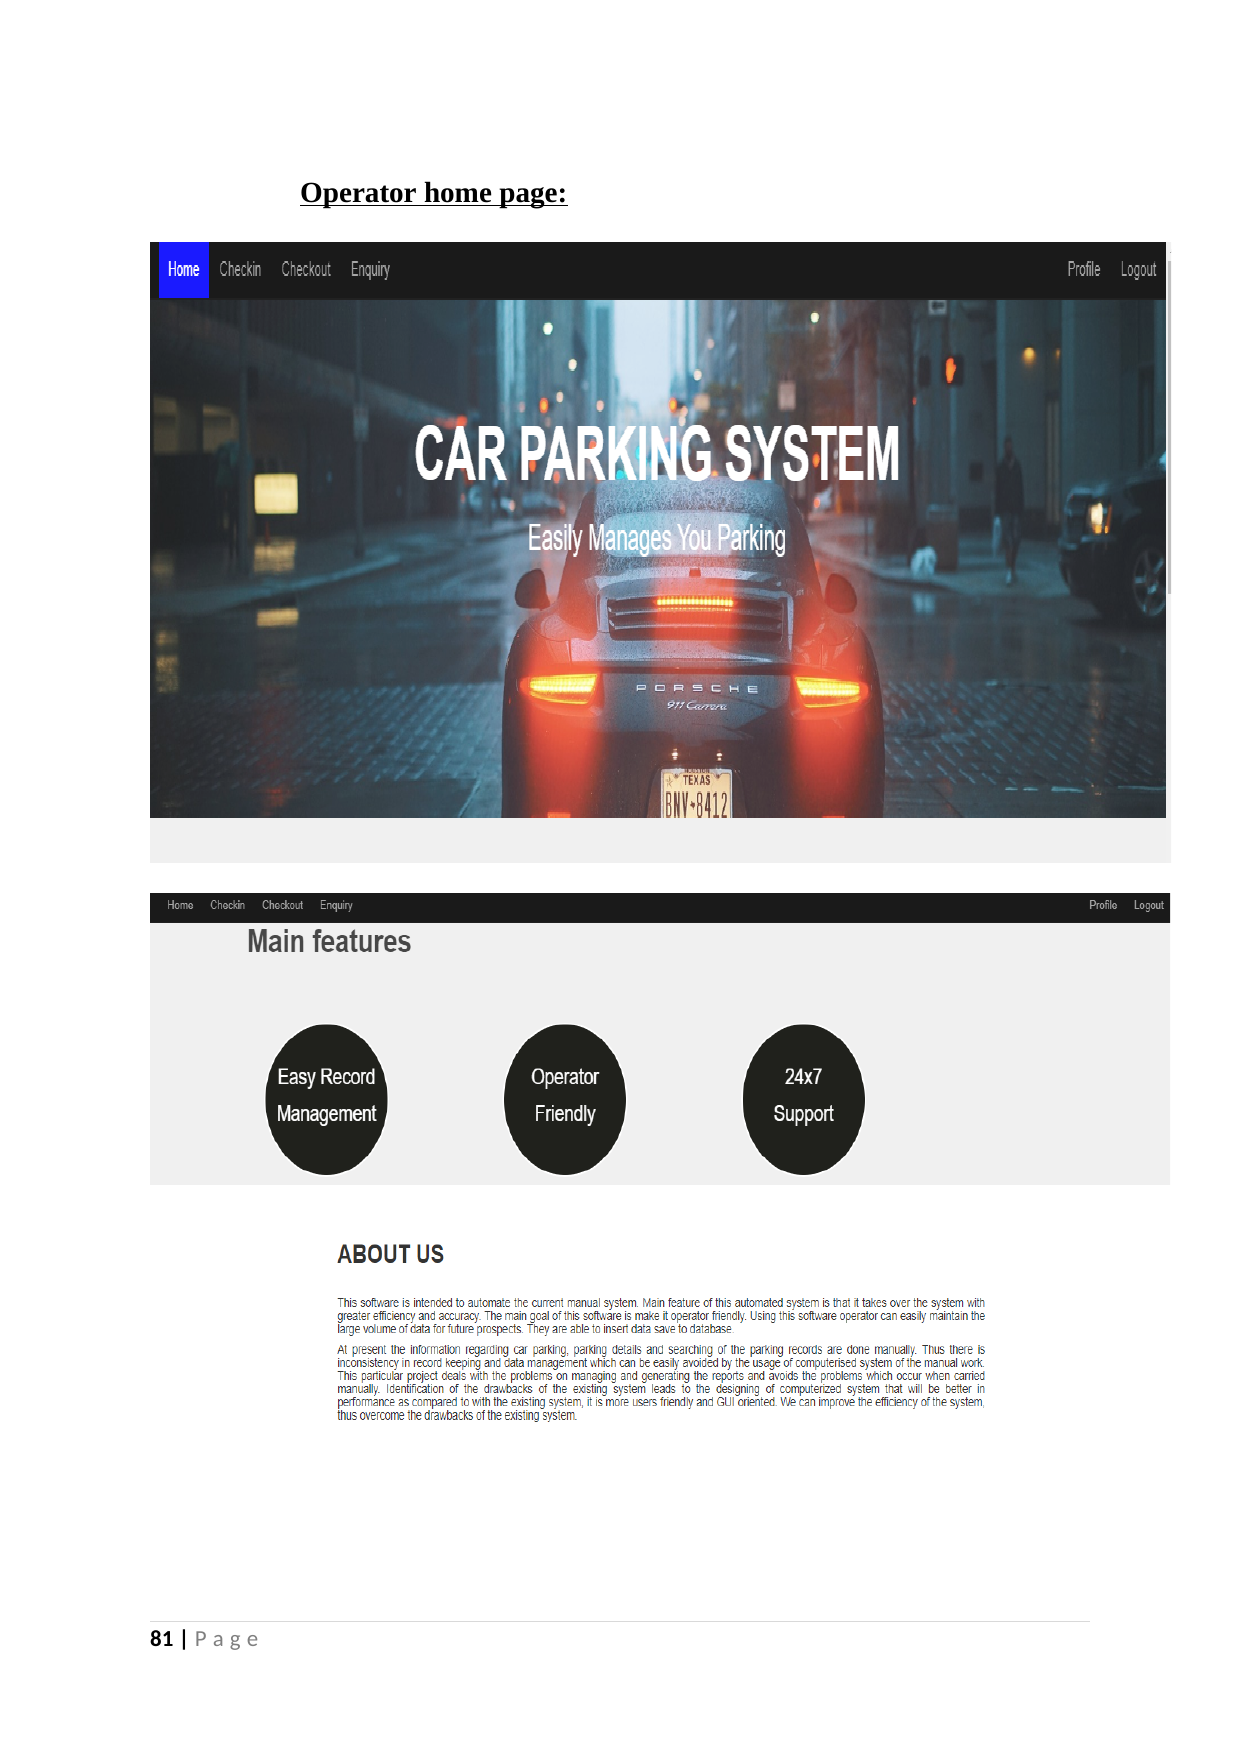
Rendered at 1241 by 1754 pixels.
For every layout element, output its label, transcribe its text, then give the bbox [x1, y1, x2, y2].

picture [150, 893, 1171, 1435]
picture [150, 242, 1172, 863]
text Operator home page: [225, 176, 1090, 209]
